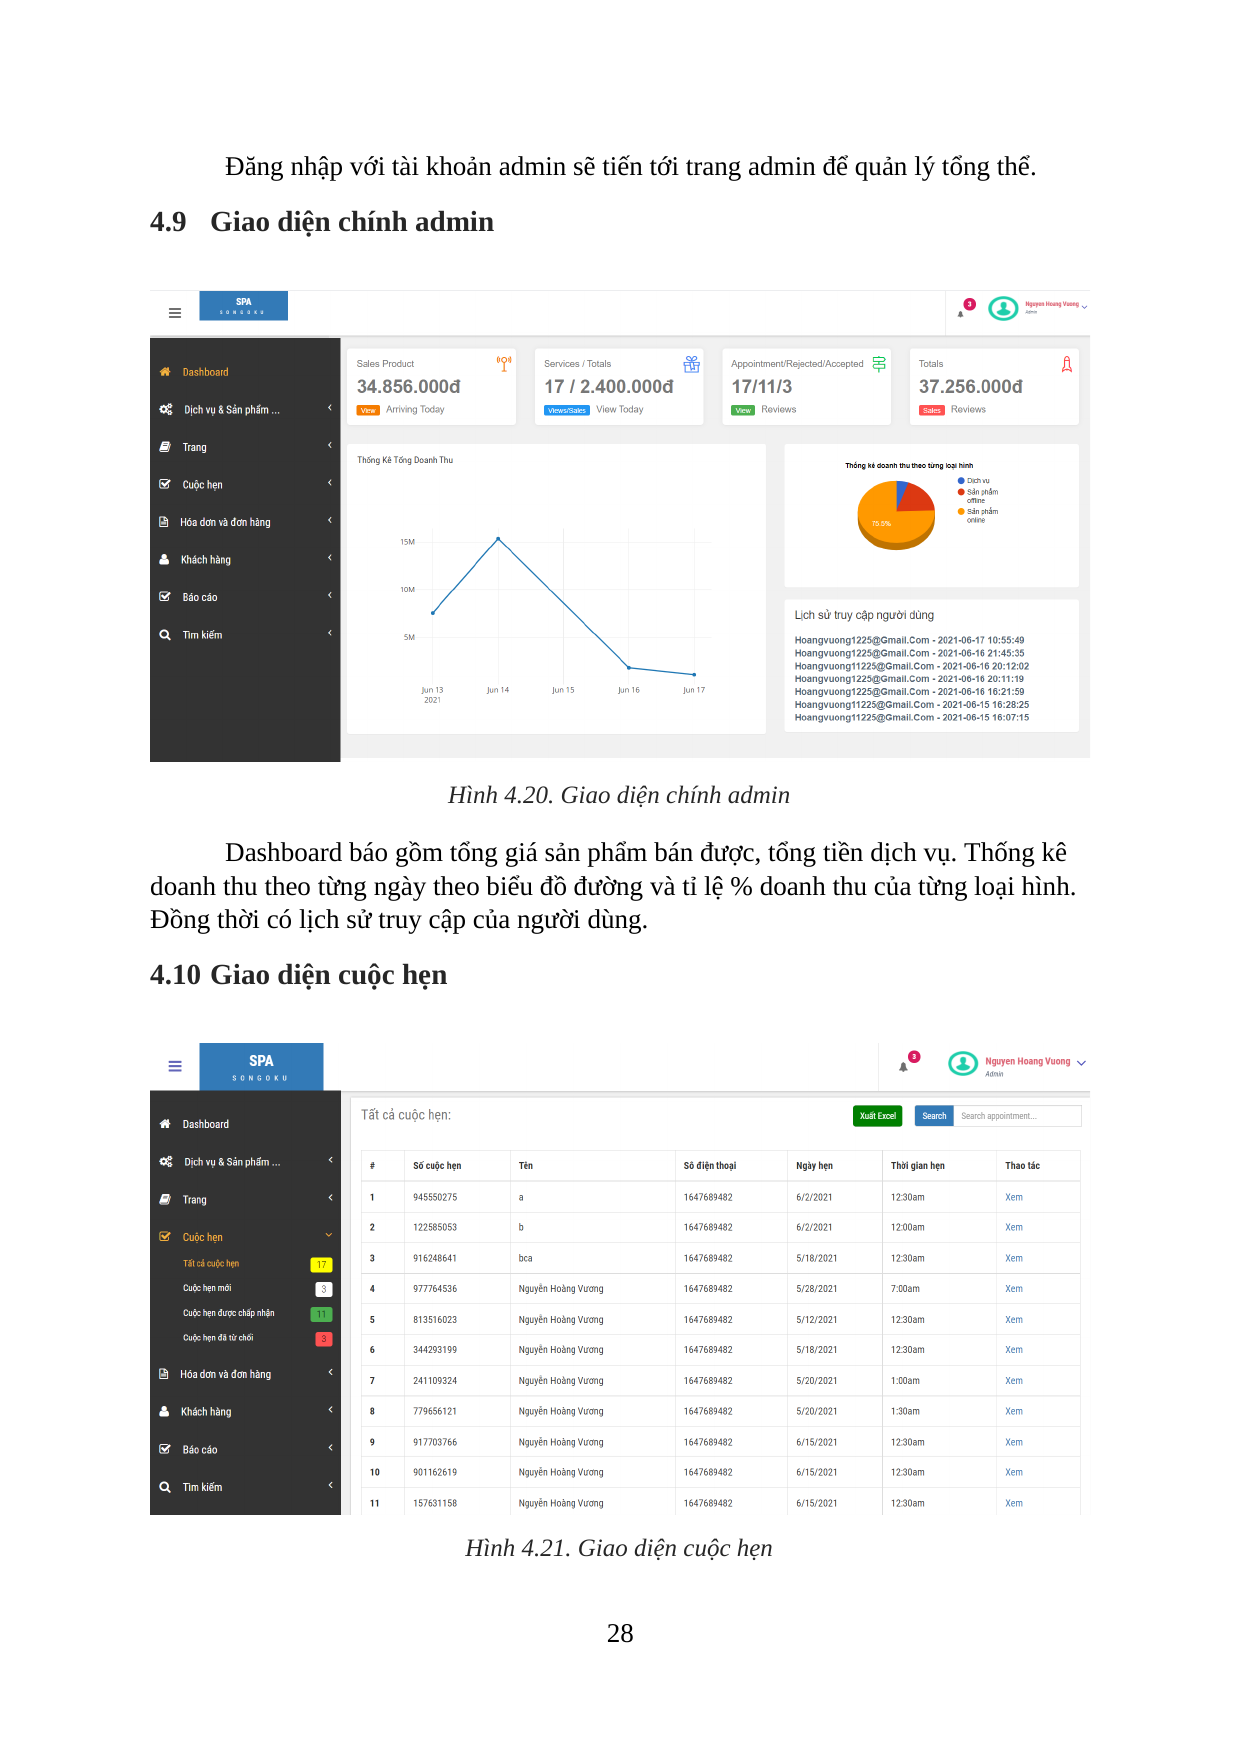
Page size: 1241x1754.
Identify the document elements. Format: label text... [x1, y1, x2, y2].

picture [150, 290, 1091, 762]
text Dashboard báo gồm tổng giá sản phẩm bán được, tổng tiền dịch vụ. Thống kê doanh thu theo từng ngày theo biểu đồ đường và tỉ lệ % doanh thu của từng loại hình. Đồng thời có lịch sử truy cập của người dùng. [150, 836, 1090, 934]
subtitle Giao diện chính admin [150, 204, 1090, 238]
text Đăng nhập với tài khoản admin sẽ tiến tới trang admin để quản lý tổng thể. [150, 150, 1090, 181]
picture [150, 1043, 1091, 1515]
subtitle Giao diện cuộc hẹn [150, 957, 1090, 991]
